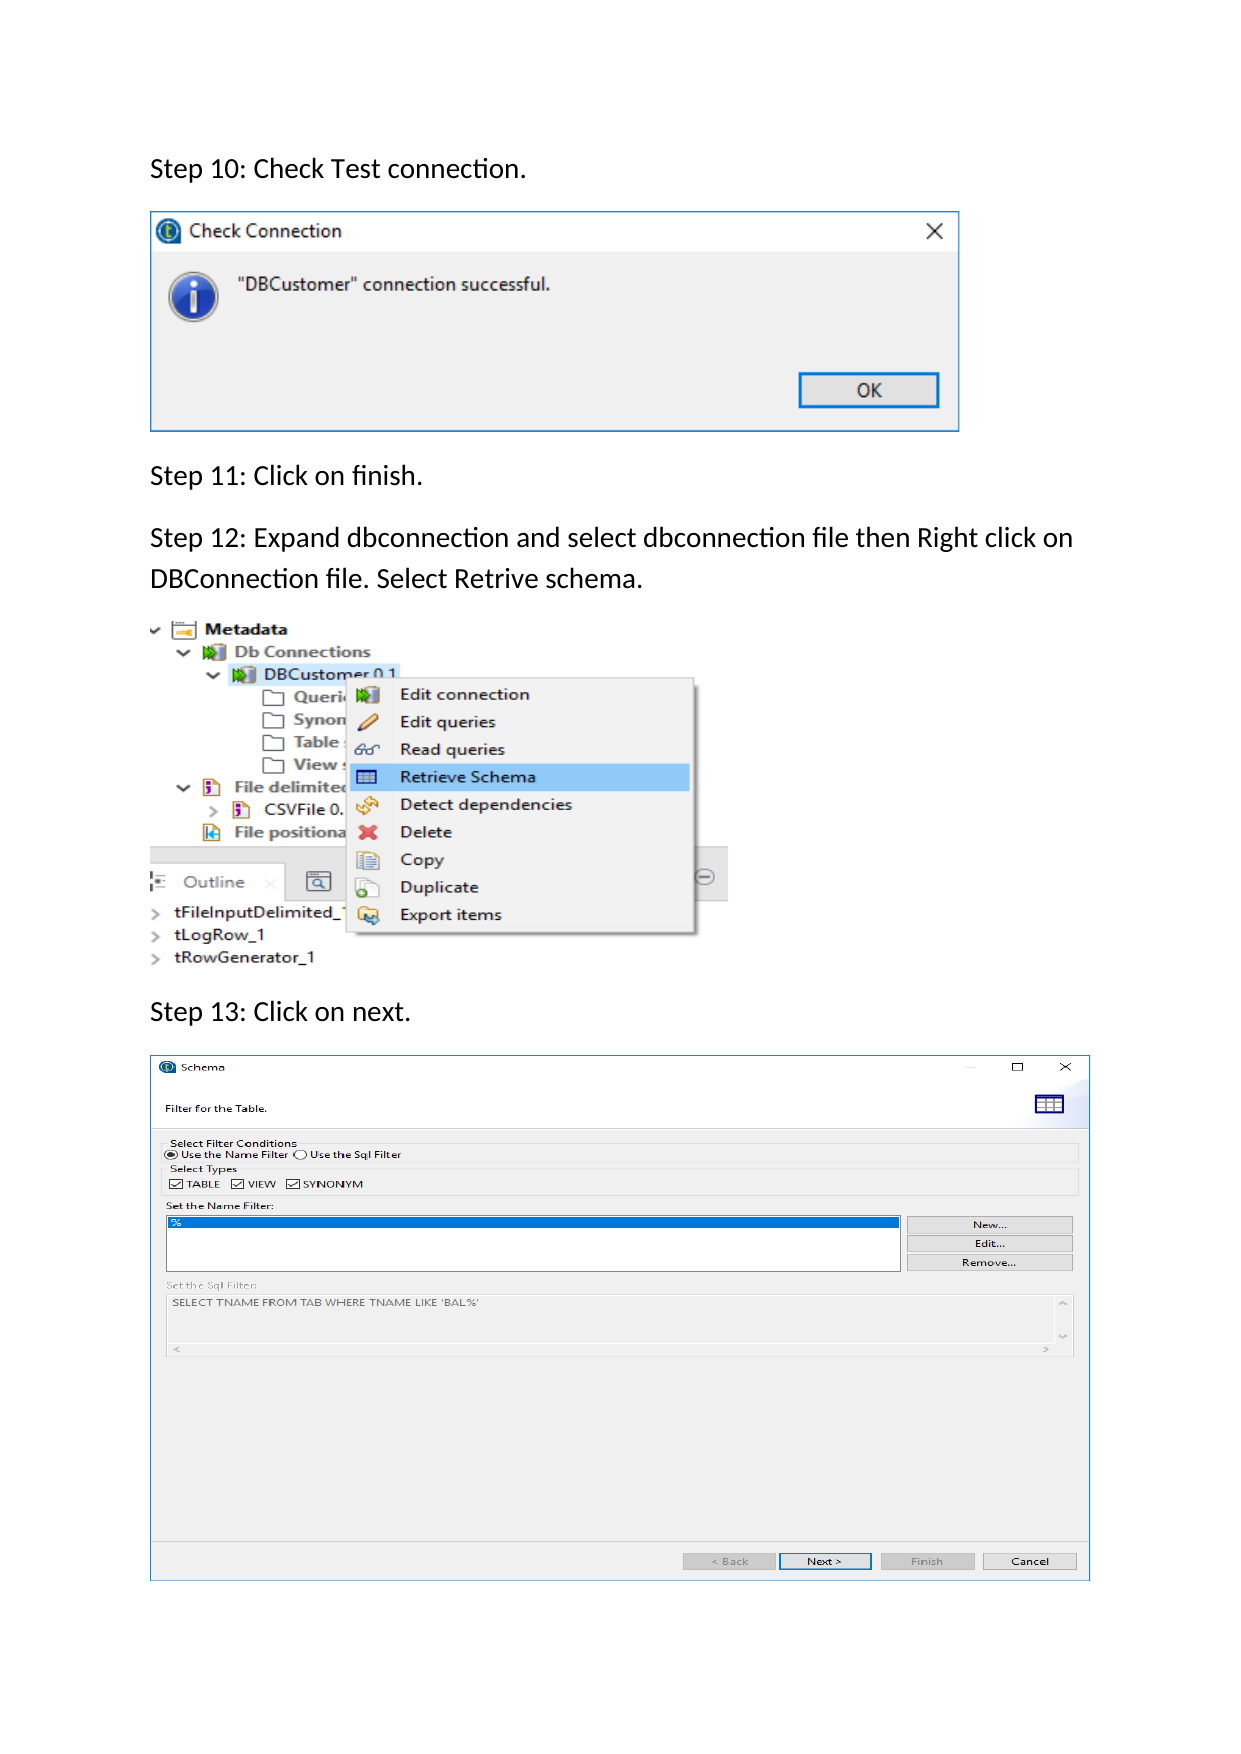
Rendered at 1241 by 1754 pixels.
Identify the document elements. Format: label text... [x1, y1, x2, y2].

picture [150, 1055, 1091, 1581]
picture [150, 621, 729, 969]
text Step 13: Click on next. [150, 993, 1090, 1029]
text Step 12: Expand dbconnection and select dbconnection file then Right click on DBConnection file. Select Retrive schema. [150, 519, 1090, 595]
picture [150, 211, 960, 432]
text Step 10: Check Test connection. [150, 150, 1090, 186]
text Step 11: Click on finish. [150, 457, 1090, 493]
